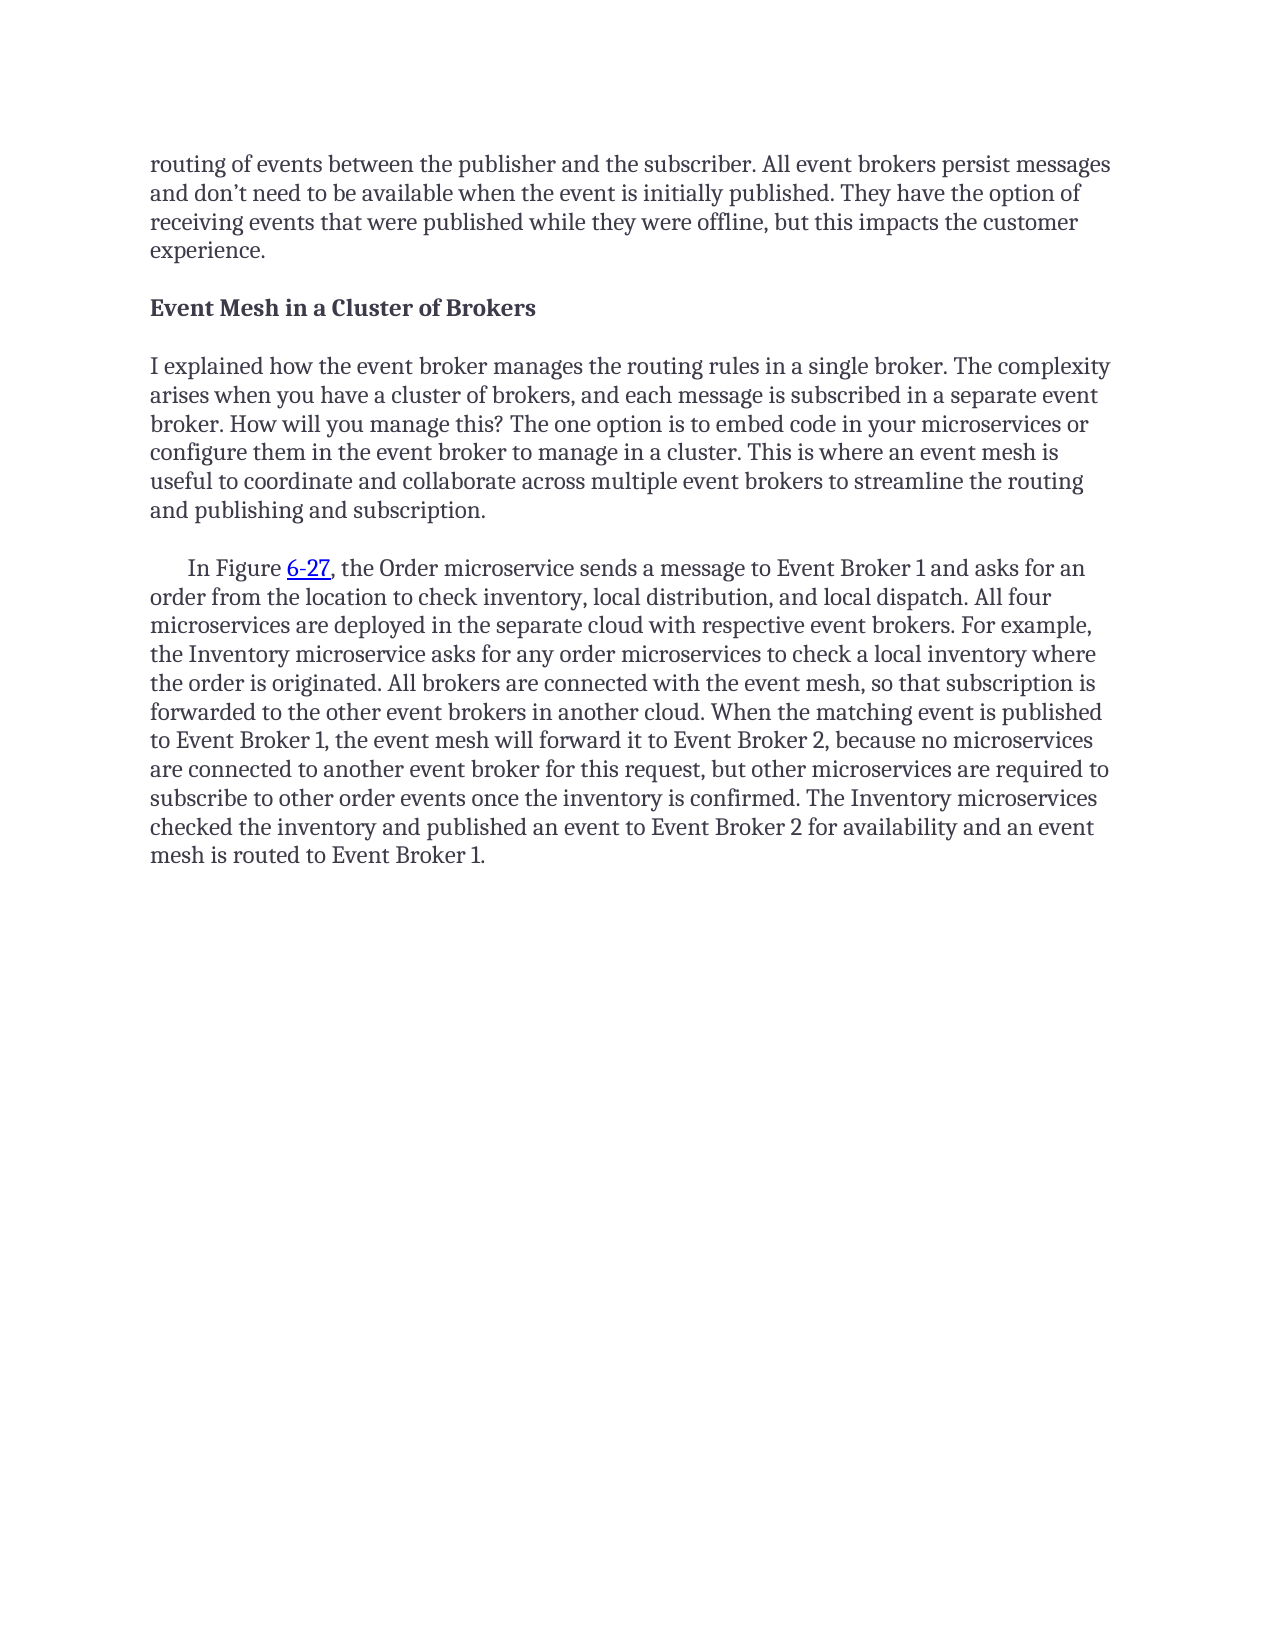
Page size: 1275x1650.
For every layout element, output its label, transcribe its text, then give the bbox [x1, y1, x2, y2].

text I explained how the event broker manages the routing rules in a single broker. The complexity arises when you have a cluster of brokers, and each message is subscribed in a separate event broker. How will you manage this? The one option is to embed code in your microservices or configure them in the event broker to manage in a cluster. This is where an event mesh is useful to coordinate and collaborate across multiple event brokers to streamline the routing and publishing and subscription. [150, 352, 1125, 524]
text In Figure 6-27, the Order microservice sends a message to Event Broker 1 and asks for an order from the location to check inventory, local distribution, and local dispatch. All four microservices are deployed in the separate cloud with respective event brokers. For example, the Inventory microservice asks for any order microservices to check a local inventory where the order is originated. All brokers are connected with the event mesh, so that subscription is forwarded to the other event brokers in another cloud. When the matching event is published to Event Broker 1, the event mesh will forward it to Event Broker 2, because no microservices are connected to another event broker for this request, but other microservices are required to subscribe to other order events once the inventory is confirmed. The Inventory microservices checked the inventory and published an event to Event Broker 2 for availability and an event mesh is routed to Event Broker 1. [150, 554, 1125, 870]
text Event Mesh in a Cluster of Brokers [150, 294, 1125, 323]
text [150, 150, 1125, 265]
